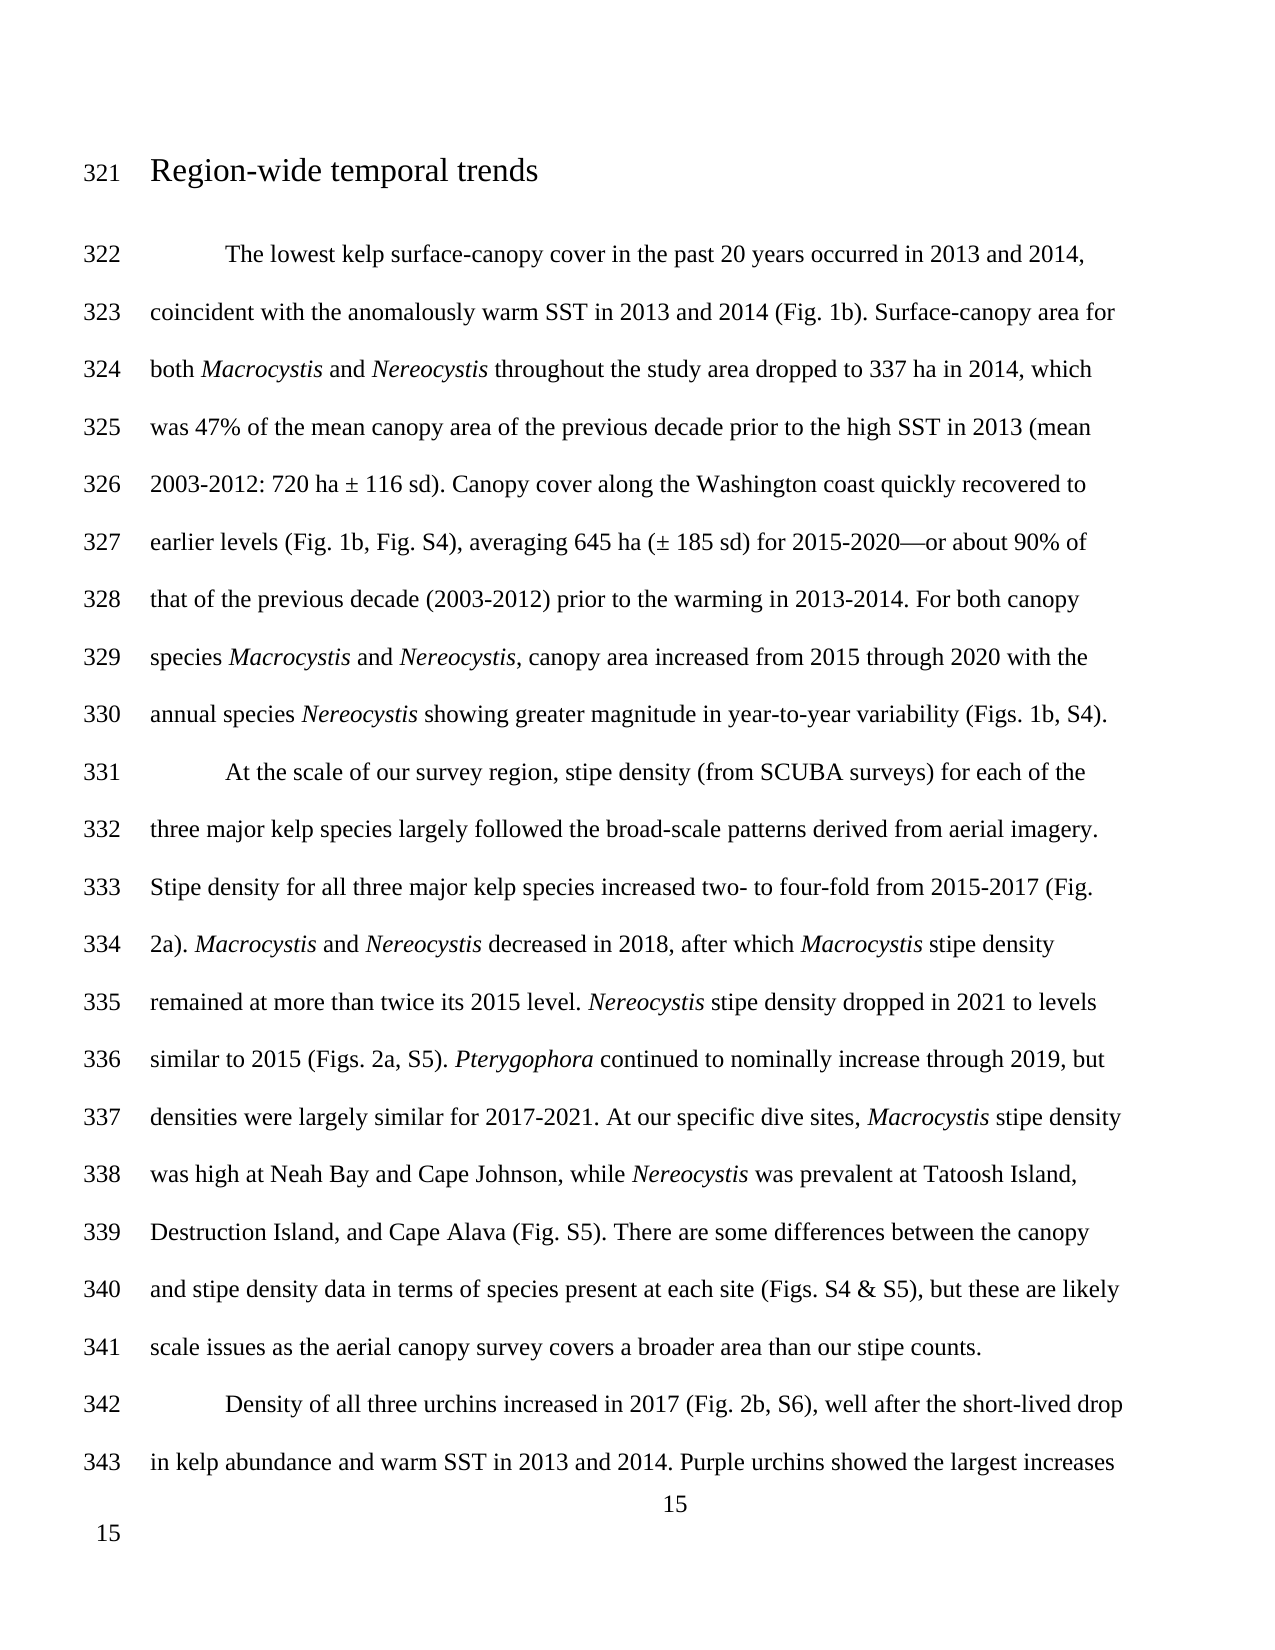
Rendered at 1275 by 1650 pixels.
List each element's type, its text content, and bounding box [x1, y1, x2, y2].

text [150, 1389, 1125, 1475]
text The lowest kelp surface-canopy cover in the past 20 years occurred in 2013 and 2014, coincident with the anomalously warm SST in 2013 and 2014 (Fig. 1b). Surface-canopy area for both Macrocystis and Nereocystis throughout the study area dropped to 337 ha in 2014, which was 47% of the mean canopy area of the previous decade prior to the high SST in 2013 (mean 2003-2012: 720 ha ± 116 sd). Canopy cover along the Washington coast quickly recovered to earlier levels (Fig. 1b, Fig. S4), averaging 645 ha (± 185 sd) for 2015-2020—or about 90% of that of the previous decade (2003-2012) prior to the warming in 2013-2014. For both canopy species Macrocystis and Nereocystis, canopy area increased from 2015 through 2020 with the annual species Nereocystis showing greater magnitude in year-to-year variability (Figs. 1b, S4). [150, 239, 1125, 728]
text At the scale of our survey region, stipe density (from SCUBA surveys) for each of the three major kelp species largely followed the broad-scale patterns derived from aerial imagery. Stipe density for all three major kelp species increased two- to four-fold from 2015-2017 (Fig. 2a). Macrocystis and Nereocystis decreased in 2018, after which Macrocystis stipe density remained at more than twice its 2015 level. Nereocystis stipe density dropped in 2021 to levels similar to 2015 (Figs. 2a, S5). Pterygophora continued to nominally increase through 2019, but densities were largely similar for 2017-2021. At our specific dive sites, Macrocystis stipe density was high at Neah Bay and Cape Johnson, while Nereocystis was prevalent at Tatoosh Island, Destruction Island, and Cape Alava (Fig. S5). There are some differences between the canopy and stipe density data in terms of species present at each site (Figs. S4 & S5), but these are likely scale issues as the aerial canopy survey covers a broader area than our stipe counts. [150, 757, 1125, 1360]
subtitle Region-wide temporal trends [150, 150, 1125, 188]
